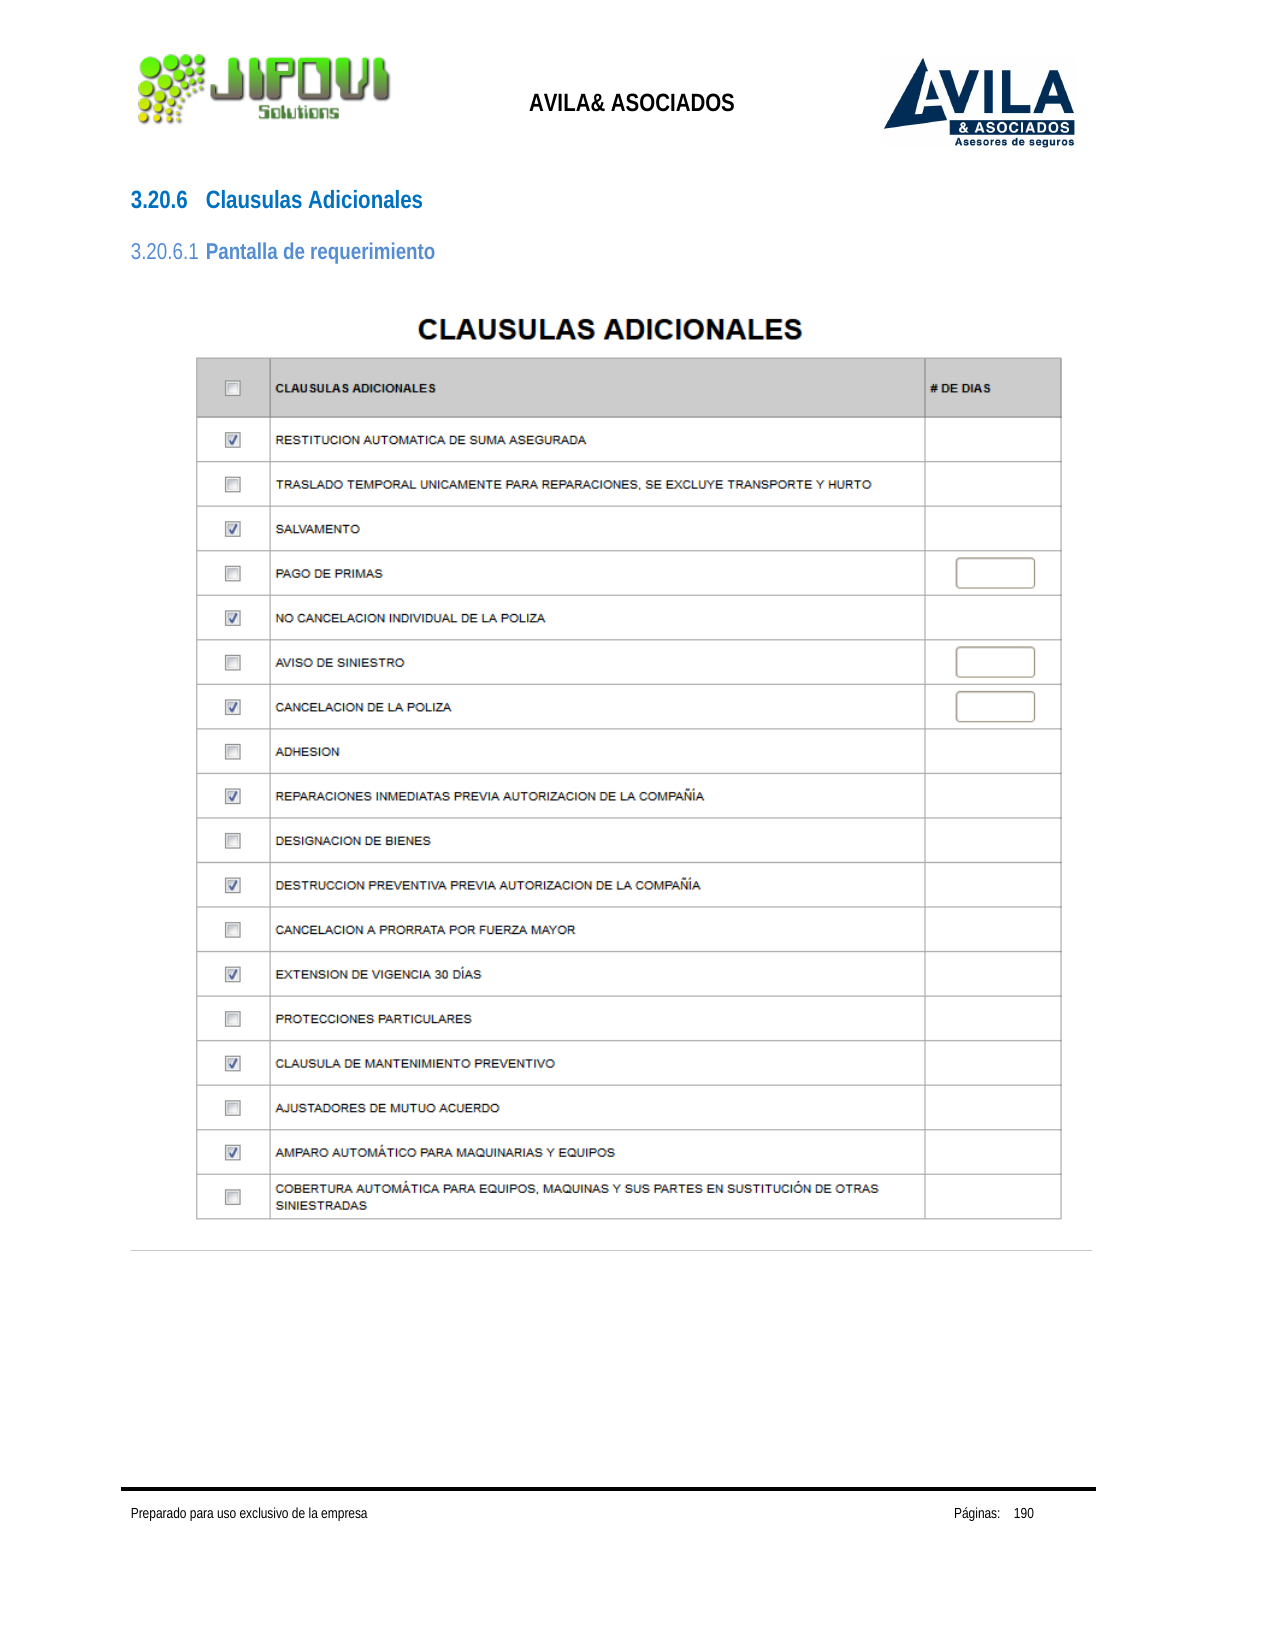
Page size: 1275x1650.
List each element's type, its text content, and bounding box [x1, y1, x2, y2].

picture [881, 57, 1077, 148]
subtitle Clausulas Adicionales [131, 184, 1092, 213]
picture [131, 47, 394, 128]
picture [130, 289, 1093, 1252]
subtitle Pantalla de requerimiento [131, 238, 1092, 264]
